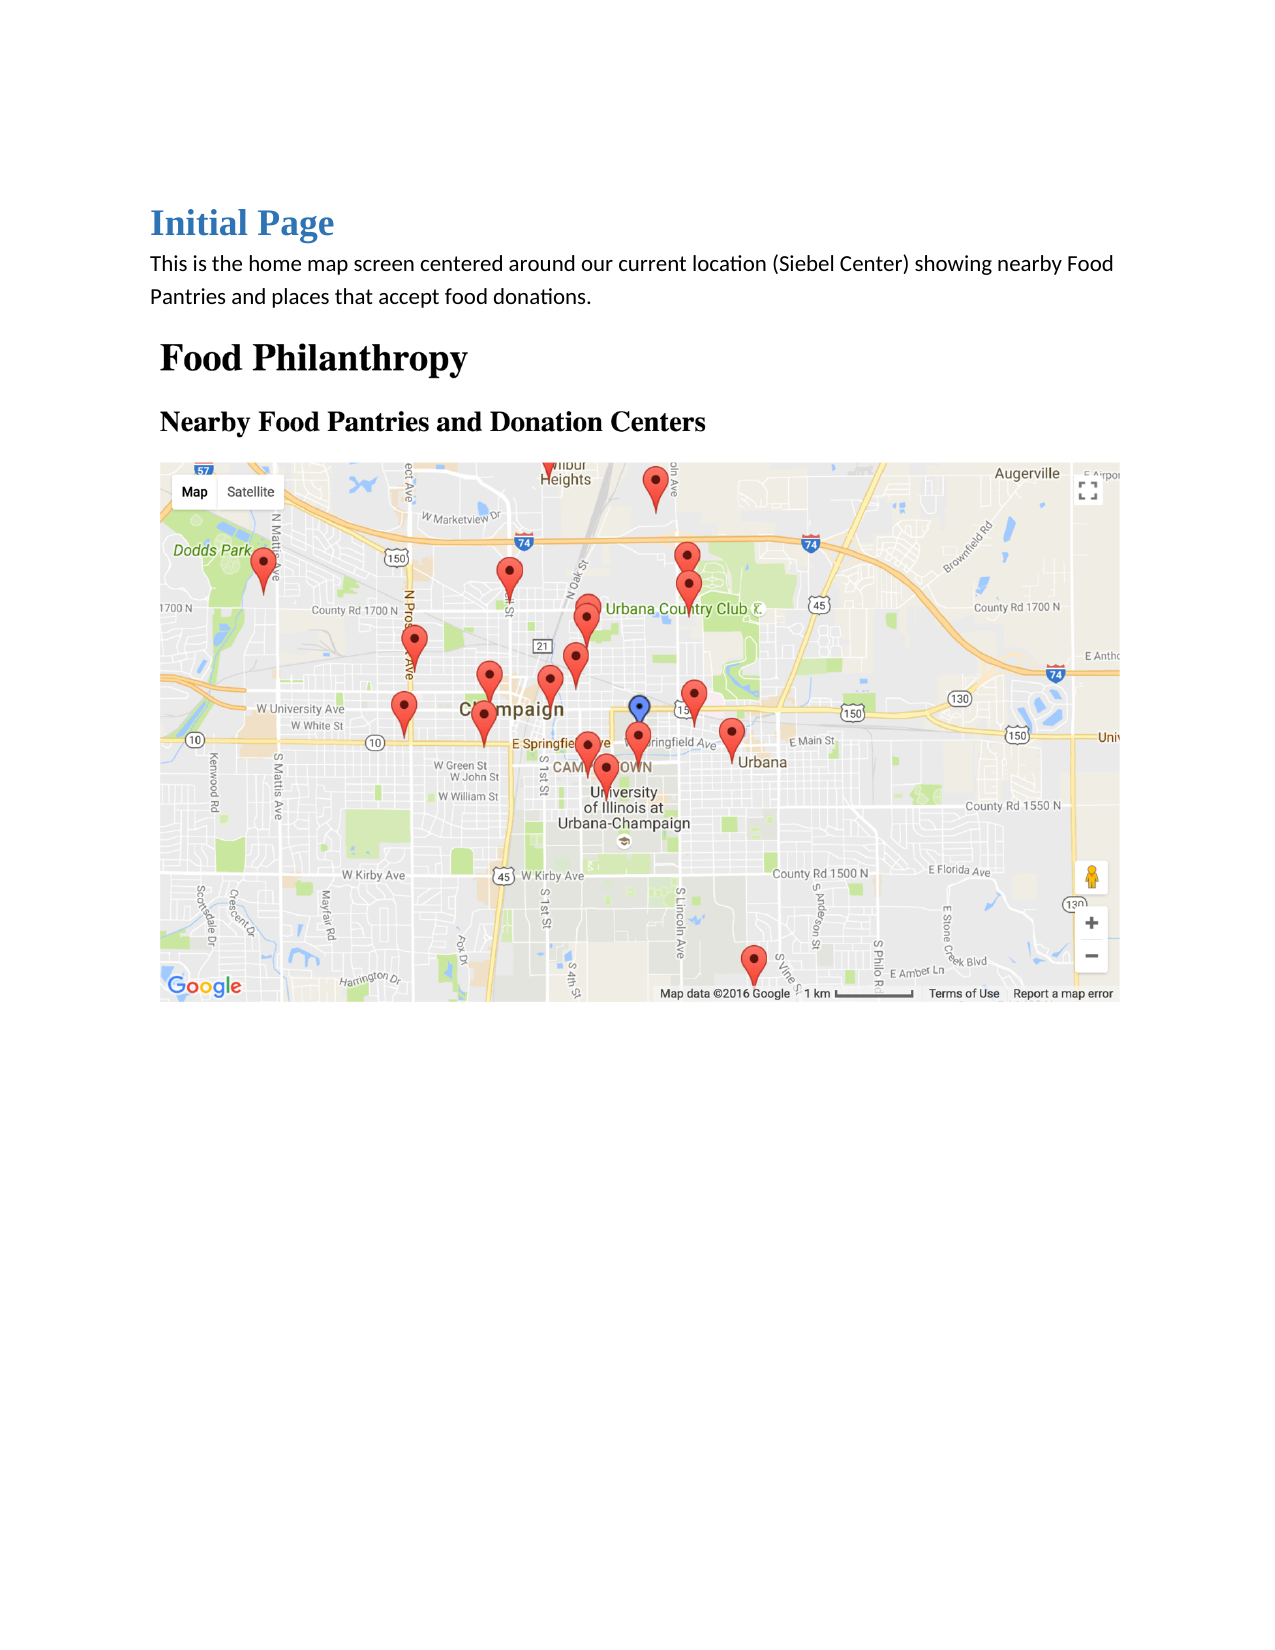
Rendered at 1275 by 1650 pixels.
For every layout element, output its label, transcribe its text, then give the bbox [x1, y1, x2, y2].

picture [150, 334, 1125, 1017]
subtitle Initial Page [150, 200, 1125, 243]
text This is the home map screen centered around our current location (Siebel Center) showing nearby Food Pantries and places that accept food donations. [150, 249, 1125, 310]
